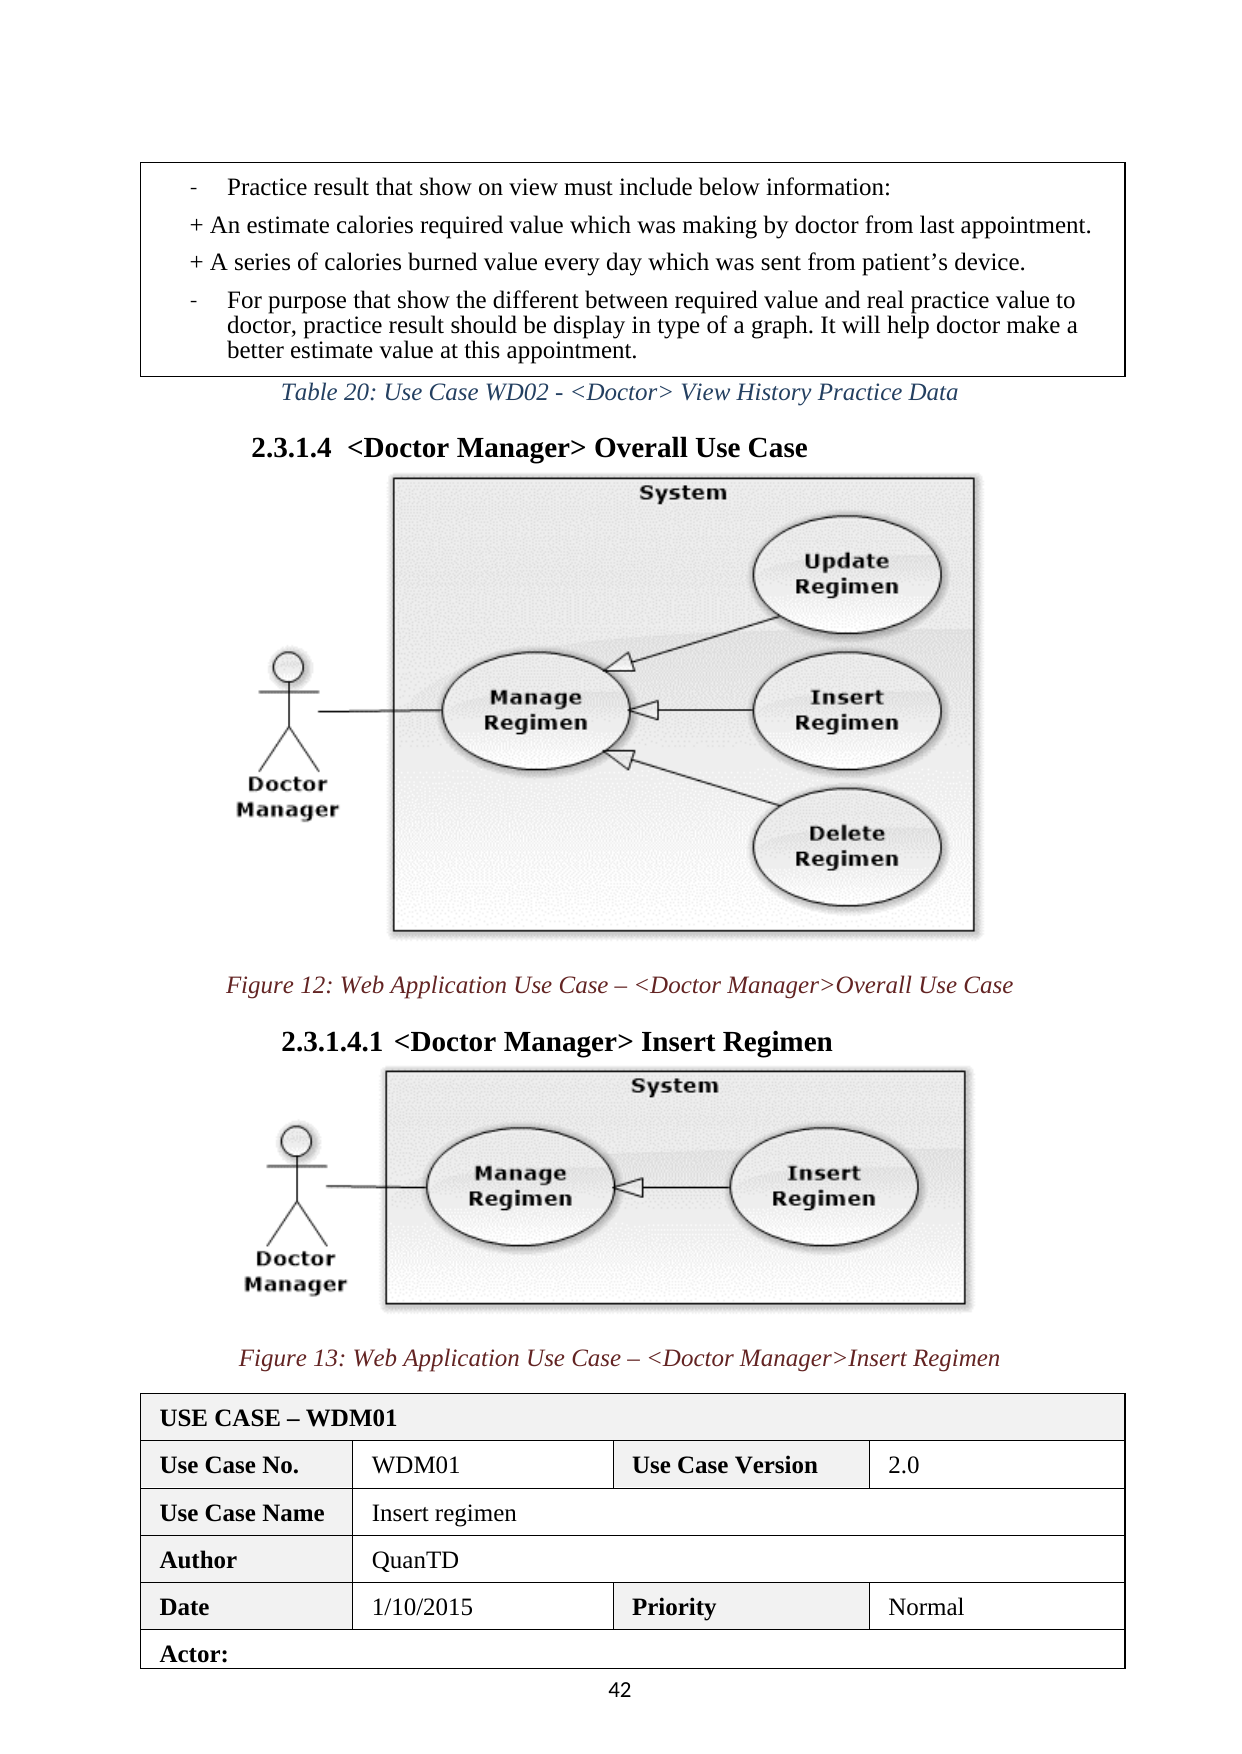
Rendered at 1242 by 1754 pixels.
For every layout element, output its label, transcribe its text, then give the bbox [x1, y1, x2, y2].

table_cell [141, 1630, 1124, 1668]
table_cell Author [141, 1536, 352, 1582]
table_cell 1/10/2015 [353, 1583, 613, 1629]
picture [234, 1063, 1005, 1344]
table_cell Priority [614, 1583, 869, 1629]
table_cell Date [141, 1583, 352, 1629]
table_cell WDM01 [353, 1441, 613, 1487]
table_cell QuanTD [353, 1536, 1124, 1582]
table_cell Use Case Version [614, 1441, 869, 1487]
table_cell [141, 163, 1124, 376]
table_cell Normal [870, 1583, 1124, 1629]
table_header USE CASE – WDM01 [141, 1394, 1124, 1440]
table_cell Use Case No. [141, 1441, 352, 1487]
text Table 20: Use Case WD02 - <Doctor> View History Practice Data [94, 377, 1146, 405]
picture [226, 470, 1014, 971]
subtitle <Doctor Manager> Overall Use Case [251, 430, 1146, 464]
subtitle <Doctor Manager> Insert Regimen [214, 1024, 1146, 1057]
table_cell 2.0 [870, 1441, 1124, 1487]
text Figure 12: Web Application Use Case – <Doctor Manager>Overall Use Case [94, 970, 1146, 999]
text Figure 13: Web Application Use Case – <Doctor Manager>Insert Regimen [94, 1343, 1146, 1372]
table_cell Insert regimen [353, 1489, 1124, 1535]
table_cell Use Case Name [141, 1489, 352, 1535]
